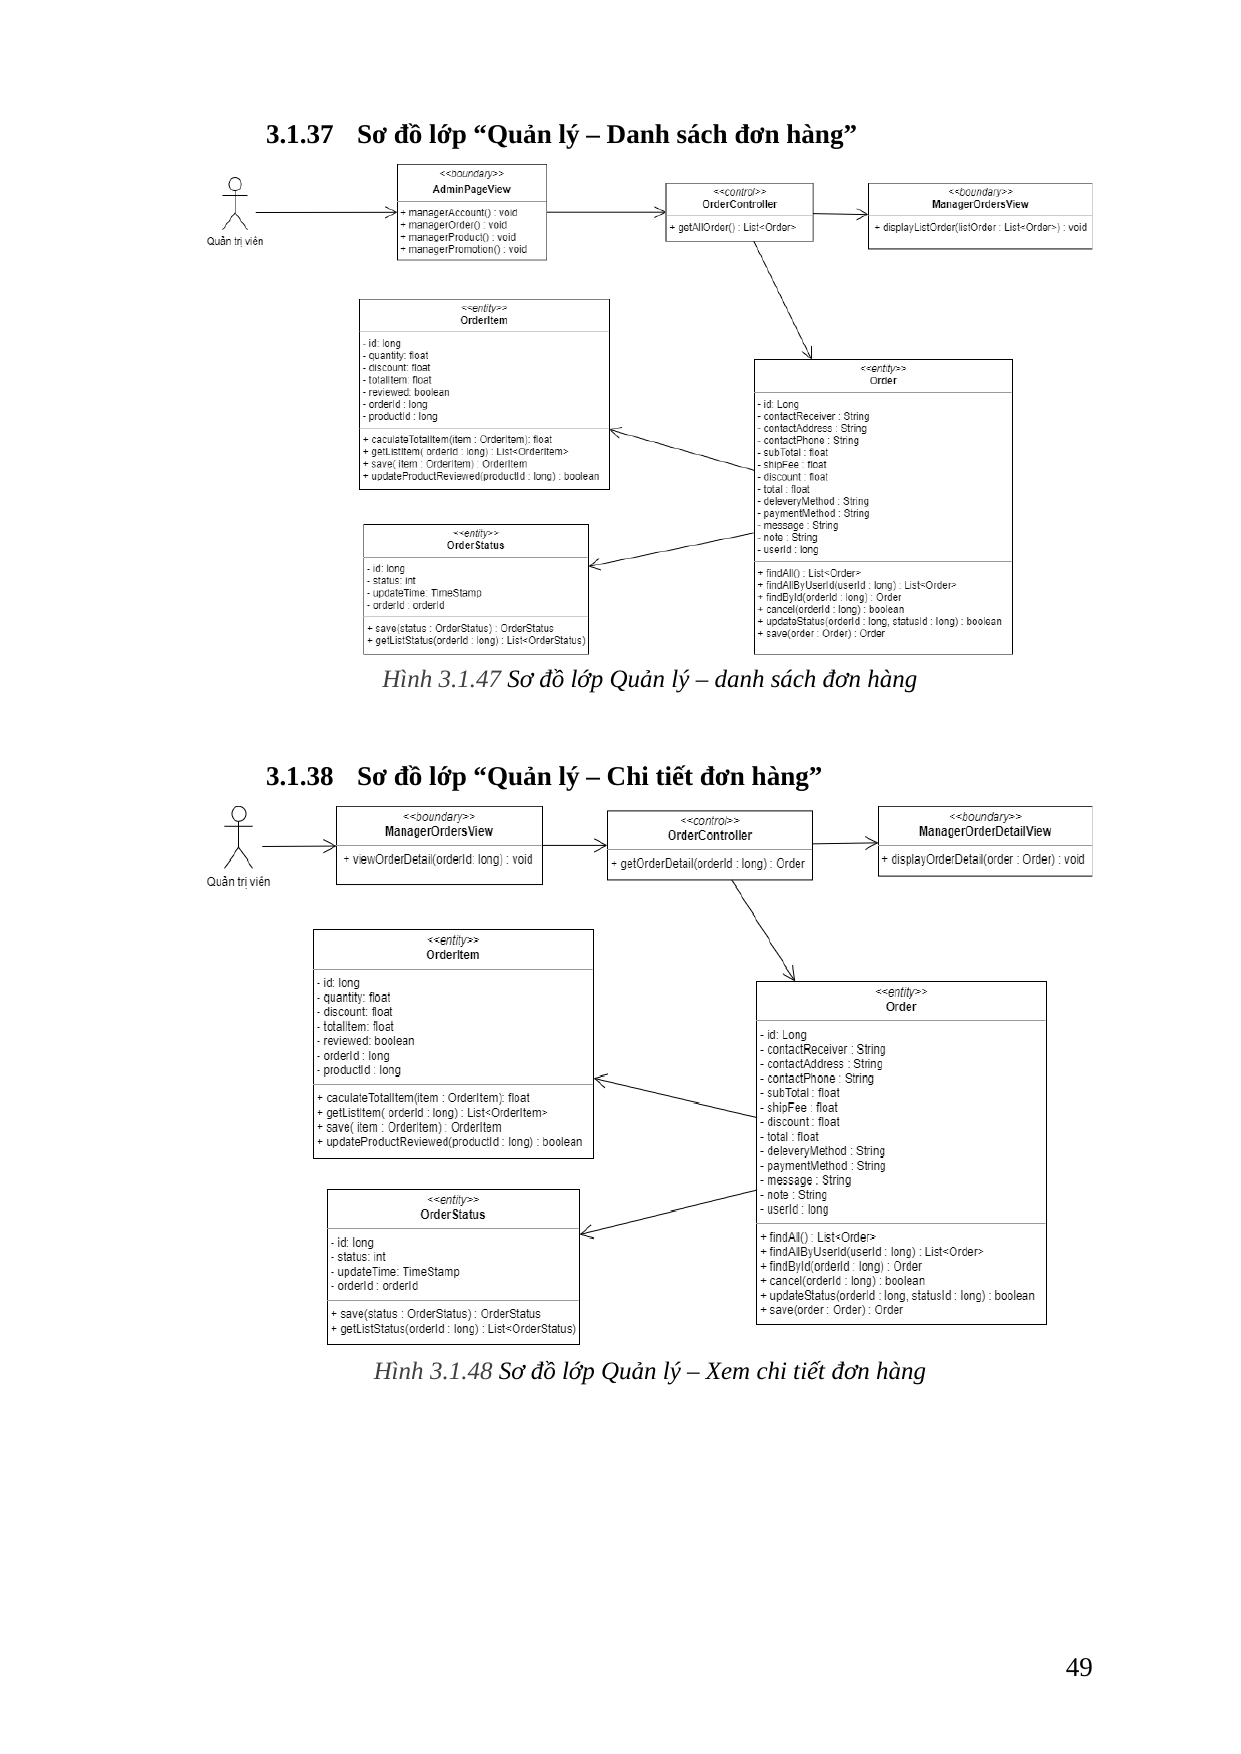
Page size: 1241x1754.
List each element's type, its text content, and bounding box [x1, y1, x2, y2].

subtitle Sơ đồ lớp “Quản lý – Danh sách đơn hàng” [266, 118, 1092, 149]
picture [206, 164, 1093, 655]
subtitle Sơ đồ lớp “Quản lý – Chi tiết đơn hàng” [266, 760, 1092, 791]
picture [206, 806, 1093, 1347]
